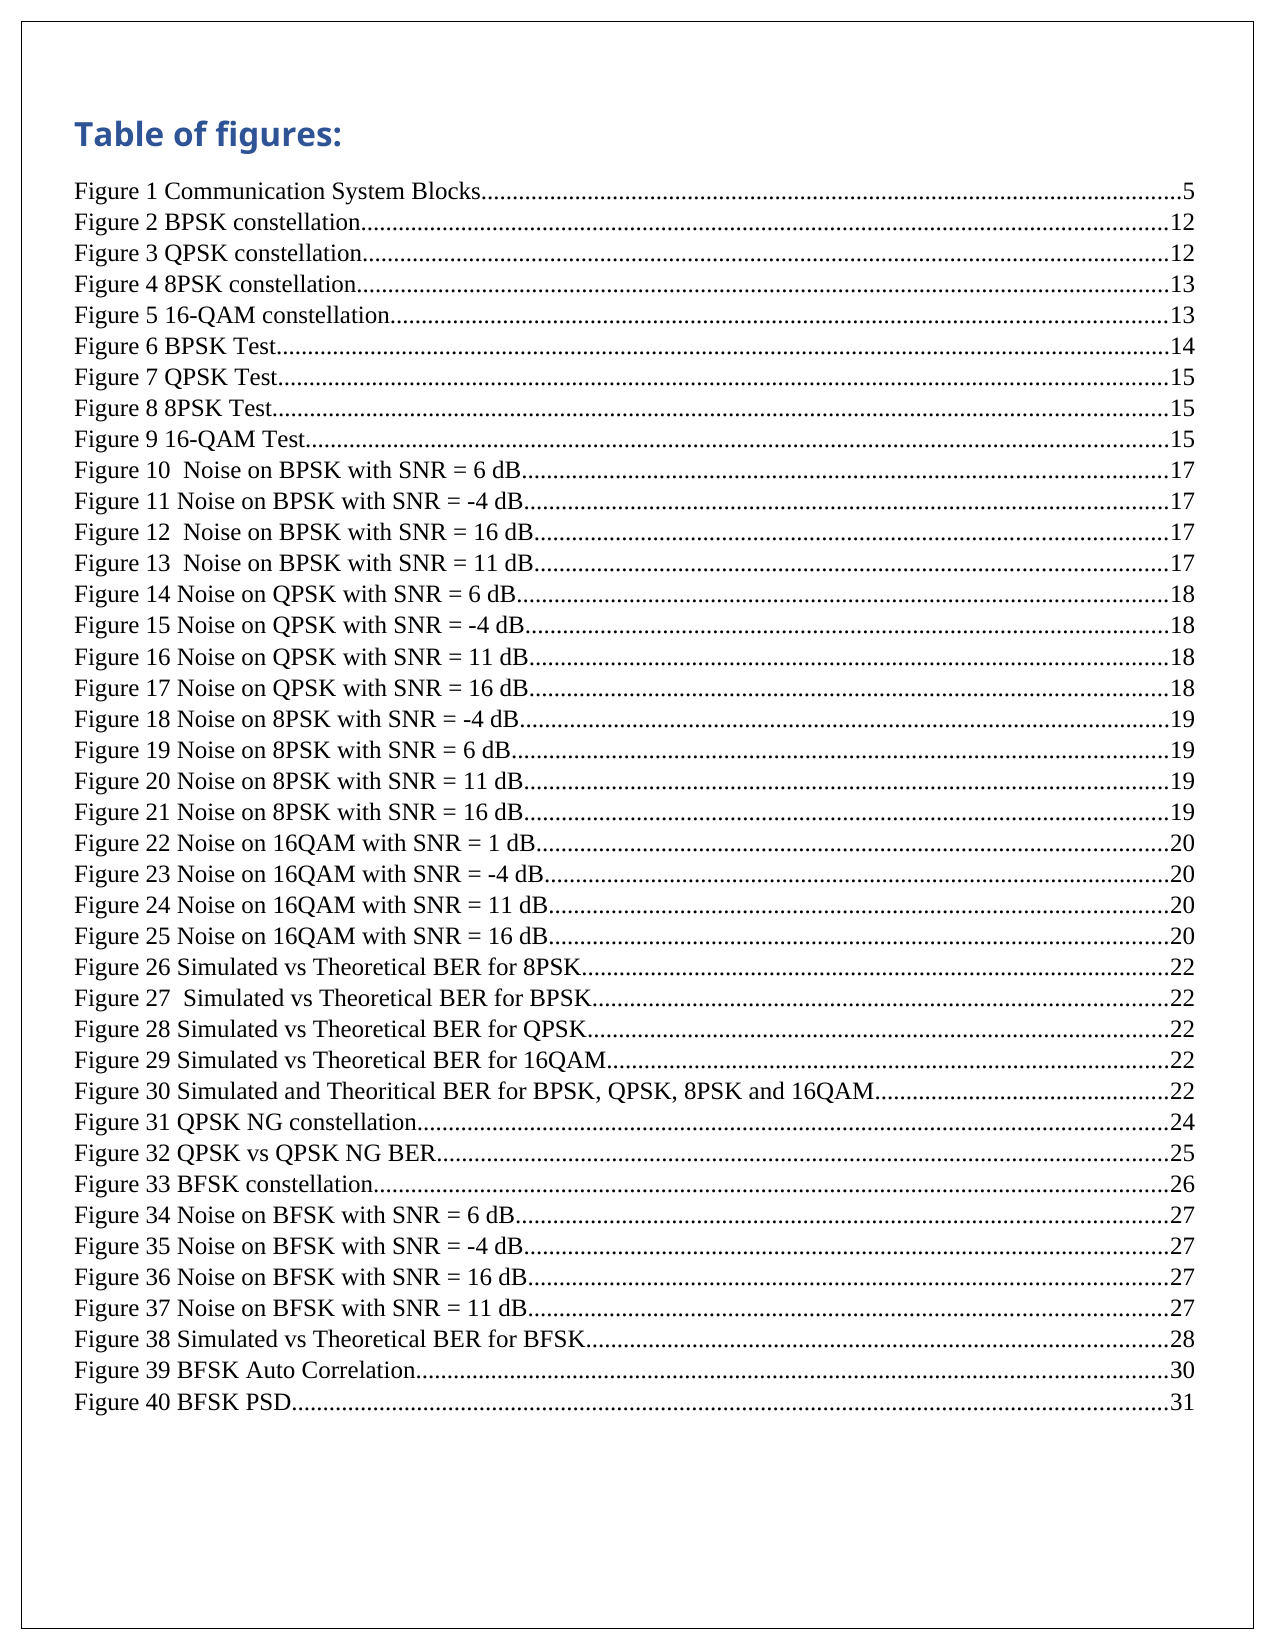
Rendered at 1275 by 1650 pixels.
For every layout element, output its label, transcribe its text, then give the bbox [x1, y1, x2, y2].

text Figure 24 Noise on 16QAM with SNR = 11 dB 20 [74, 890, 1196, 919]
text Figure 35 Noise on BFSK with SNR = -4 dB 27 [74, 1231, 1196, 1260]
text Figure 16 Noise on QPSK with SNR = 11 dB 18 [74, 642, 1196, 670]
text Figure 17 Noise on QPSK with SNR = 16 dB 18 [74, 673, 1196, 701]
text Figure 14 Noise on QPSK with SNR = 6 dB 18 [74, 579, 1196, 608]
text Figure 20 Noise on 8PSK with SNR = 11 dB 19 [74, 766, 1196, 794]
text Figure 26 Simulated vs Theoretical BER for 8PSK 22 [74, 952, 1196, 981]
text Figure 27 Simulated vs Theoretical BER for BPSK 22 [74, 983, 1196, 1012]
text Figure 36 Noise on BFSK with SNR = 16 dB 27 [74, 1262, 1196, 1291]
text Figure 1 Communication System Blocks 5 [74, 176, 1196, 205]
text Figure 7 QPSK Test 15 [74, 362, 1196, 391]
text Figure 13 Noise on BPSK with SNR = 11 dB 17 [74, 548, 1196, 577]
text Figure 30 Simulated and Theoritical BER for BPSK, QPSK, 8PSK and 16QAM 22 [74, 1076, 1196, 1105]
text Figure 19 Noise on 8PSK with SNR = 6 dB 19 [74, 735, 1196, 763]
text Figure 25 Noise on 16QAM with SNR = 16 dB 20 [74, 921, 1196, 950]
text Figure 38 Simulated vs Theoretical BER for BFSK 28 [74, 1324, 1196, 1353]
text Figure 32 QPSK vs QPSK NG BER 25 [74, 1138, 1196, 1167]
text Figure 6 BPSK Test 14 [74, 331, 1196, 360]
text Figure 29 Simulated vs Theoretical BER for 16QAM 22 [74, 1045, 1196, 1074]
text Figure 28 Simulated vs Theoretical BER for QPSK 22 [74, 1014, 1196, 1043]
text Figure 40 BFSK PSD 31 [74, 1387, 1196, 1415]
text Figure 23 Noise on 16QAM with SNR = -4 dB 20 [74, 859, 1196, 888]
text Figure 21 Noise on 8PSK with SNR = 16 dB 19 [74, 797, 1196, 826]
text Figure 15 Noise on QPSK with SNR = -4 dB 18 [74, 611, 1196, 639]
text Figure 37 Noise on BFSK with SNR = 11 dB 27 [74, 1293, 1196, 1322]
text Figure 11 Noise on BPSK with SNR = -4 dB 17 [74, 486, 1196, 515]
text Figure 2 BPSK constellation 12 [74, 207, 1196, 236]
text Figure 39 BFSK Auto Correlation 30 [74, 1356, 1196, 1384]
text Figure 9 16-QAM Test 15 [74, 424, 1196, 453]
text Figure 5 16-QAM constellation 13 [74, 300, 1196, 329]
text Table of figures: [74, 110, 1196, 156]
text Figure 3 QPSK constellation 12 [74, 238, 1196, 267]
text Figure 22 Noise on 16QAM with SNR = 1 dB 20 [74, 828, 1196, 857]
text Figure 8 8PSK Test 15 [74, 393, 1196, 422]
text Figure 31 QPSK NG constellation 24 [74, 1107, 1196, 1136]
text Figure 34 Noise on BFSK with SNR = 6 dB 27 [74, 1200, 1196, 1229]
text Figure 33 BFSK constellation 26 [74, 1169, 1196, 1198]
text Figure 12 Noise on BPSK with SNR = 16 dB 17 [74, 517, 1196, 546]
text Figure 10 Noise on BPSK with SNR = 6 dB 17 [74, 455, 1196, 484]
text Figure 4 8PSK constellation 13 [74, 269, 1196, 298]
text Figure 18 Noise on 8PSK with SNR = -4 dB 19 [74, 704, 1196, 732]
